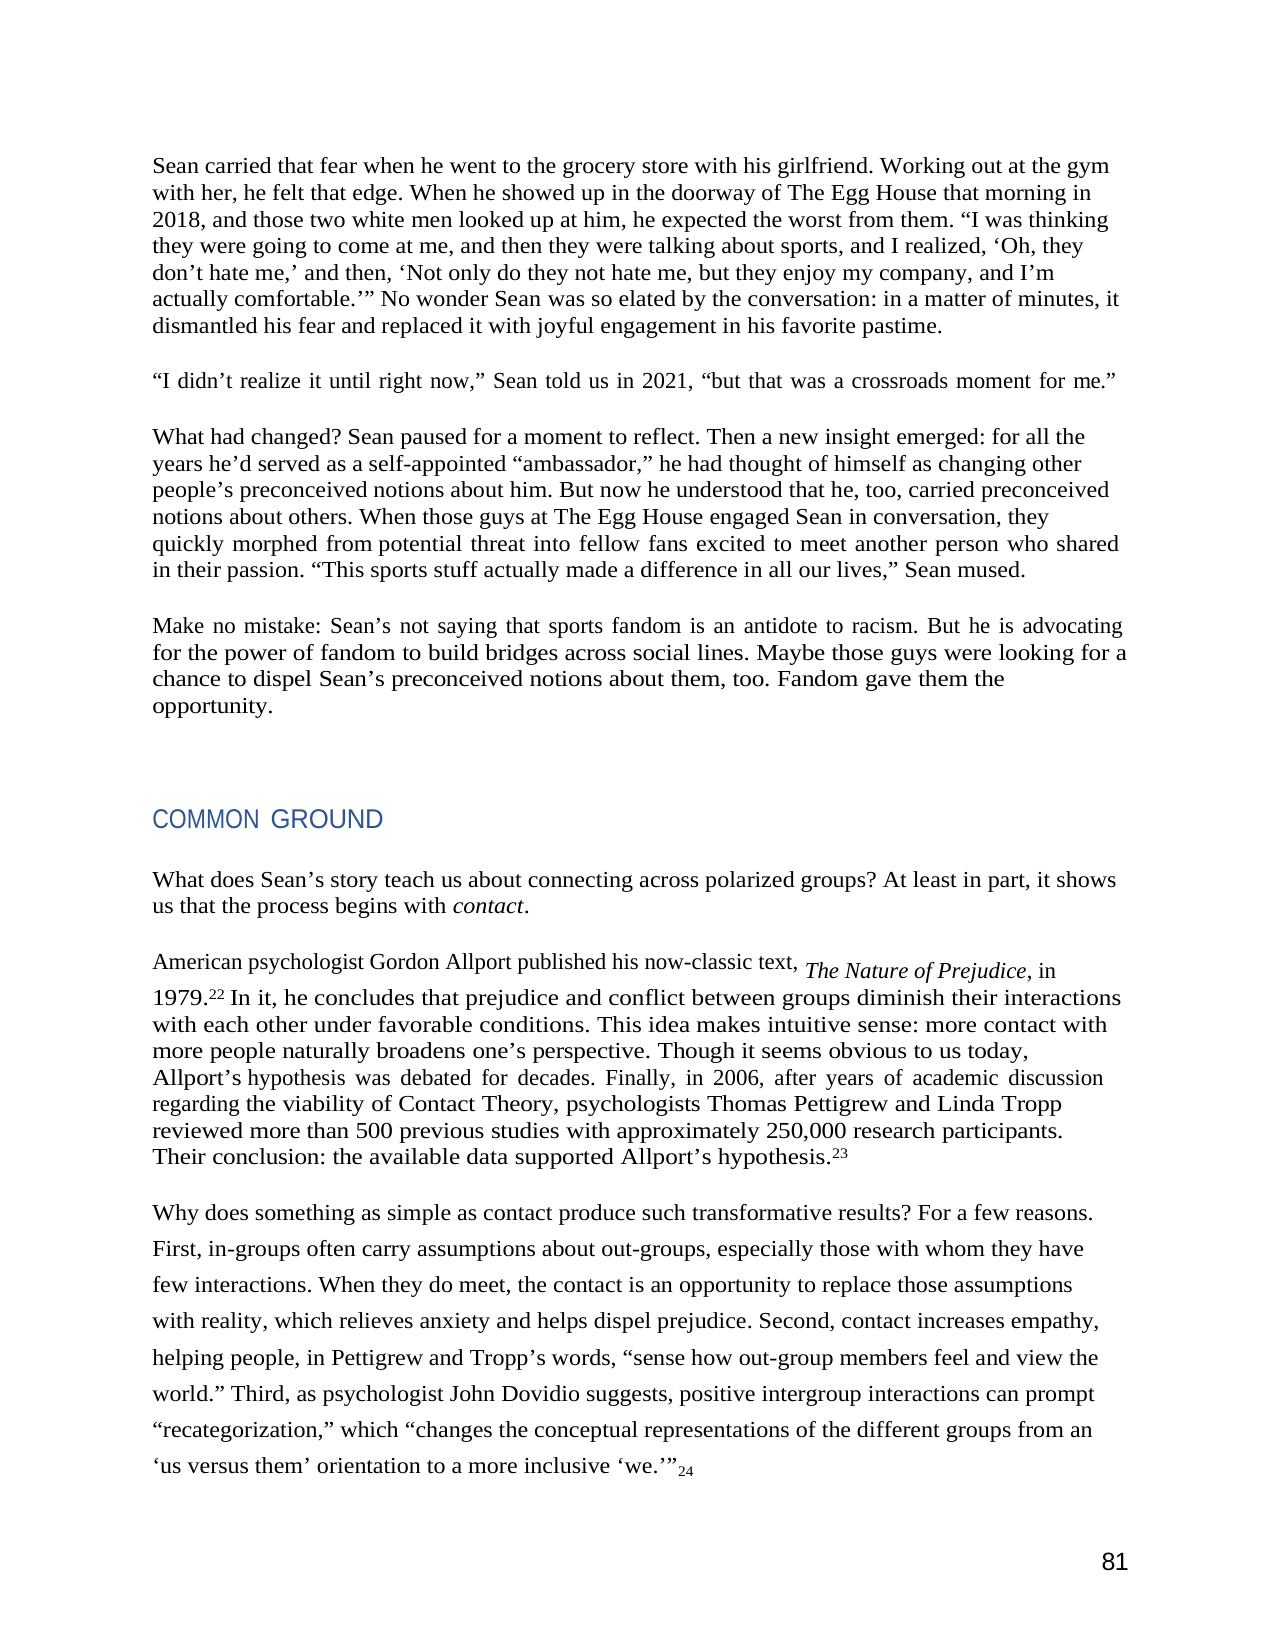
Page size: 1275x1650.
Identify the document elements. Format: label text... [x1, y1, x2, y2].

text “I didn’t realize it until right now,” Sean told us in 2021, “but that was a crossroads moment for me.” [152, 367, 1162, 394]
subtitle COMMON GROUND [152, 803, 1162, 835]
text What had changed? Sean paused for a moment to reflect. Then a new insight emerged: for all the years he’d served as a self-appointed “ambassador,” he had thought of himself as changing other people’s preconceived notions about him. But now he understood that he, too, carried preconceived notions about others. When those guys at The Egg House engaged Sean in conversation, they quickly morphed from potential threat into fellow fans excited to meet another person who shared in their passion. “This sports stuff actually made a difference in all our lives,” Sean mused. [152, 423, 1123, 582]
text Why does something as simple as contact produce such transformative results? For a few reasons. First, in-groups often carry assumptions about out-groups, especially those with whom they have few interactions. When they do meet, the contact is an opportunity to replace those assumptions with reality, which relieves anxiety and helps dispel prejudice. Second, contact increases empathy, helping people, in Pettigrew and Tropp’s words, “sense how out-group members feel and view the world.” Third, as psychologist John Dovidio suggests, positive intergroup interactions can prompt “recategorization,” which “changes the conceptual representations of the different groups from an ‘us versus them’ orientation to a more inclusive ‘we.’”24 [152, 1199, 1110, 1488]
text Make no mistake: Sean’s not saying that sports fandom is an antidote to racism. But he is advocating for the power of fandom to build bridges across social lines. Maybe those guys were looking for a chance to dispel Sean’s preconceived notions about them, too. Fandom gave them the opportunity. [152, 612, 1127, 718]
text American psychologist Gordon Allport published his now-classic text, The Nature of Prejudice, in 1979.22 In it, he concludes that prejudice and conflict between groups diminish their interactions with each other under favorable conditions. This idea makes intuitive sense: more contact with more people naturally broadens one’s perspective. Though it seems obvious to us today, Allport’s hypothesis was debated for decades. Finally, in 2006, after years of academic discussion regarding the viability of Contact Theory, psychologists Thomas Pettigrew and Linda Tropp reviewed more than 500 previous studies with approximately 250,000 research participants. Their conclusion: the available data supported Allport’s hypothesis.23 [152, 948, 1122, 1170]
text Sean carried that fear when he went to the grocery store with his girlfriend. Working out at the gym with her, he felt that edge. When he showed up in the doorway of The Egg House that morning in 2018, and those two white men looked up at him, he expected the worst from them. “I was thinking they were going to come at me, and then they were talking about sports, and I realized, ‘Oh, they don’t hate me,’ and then, ‘Not only do they not hate me, but they enjoy my company, and I’m actually comfortable.’” No wonder Sean was so elated by the conversation: in a matter of minutes, it dismantled his fear and replaced it with joyful engagement in his favorite pastime. [152, 153, 1127, 338]
text What does Sean’s story teach us about connecting across polarized groups? At least in part, it shows us that the process begins with contact. [152, 866, 1127, 918]
